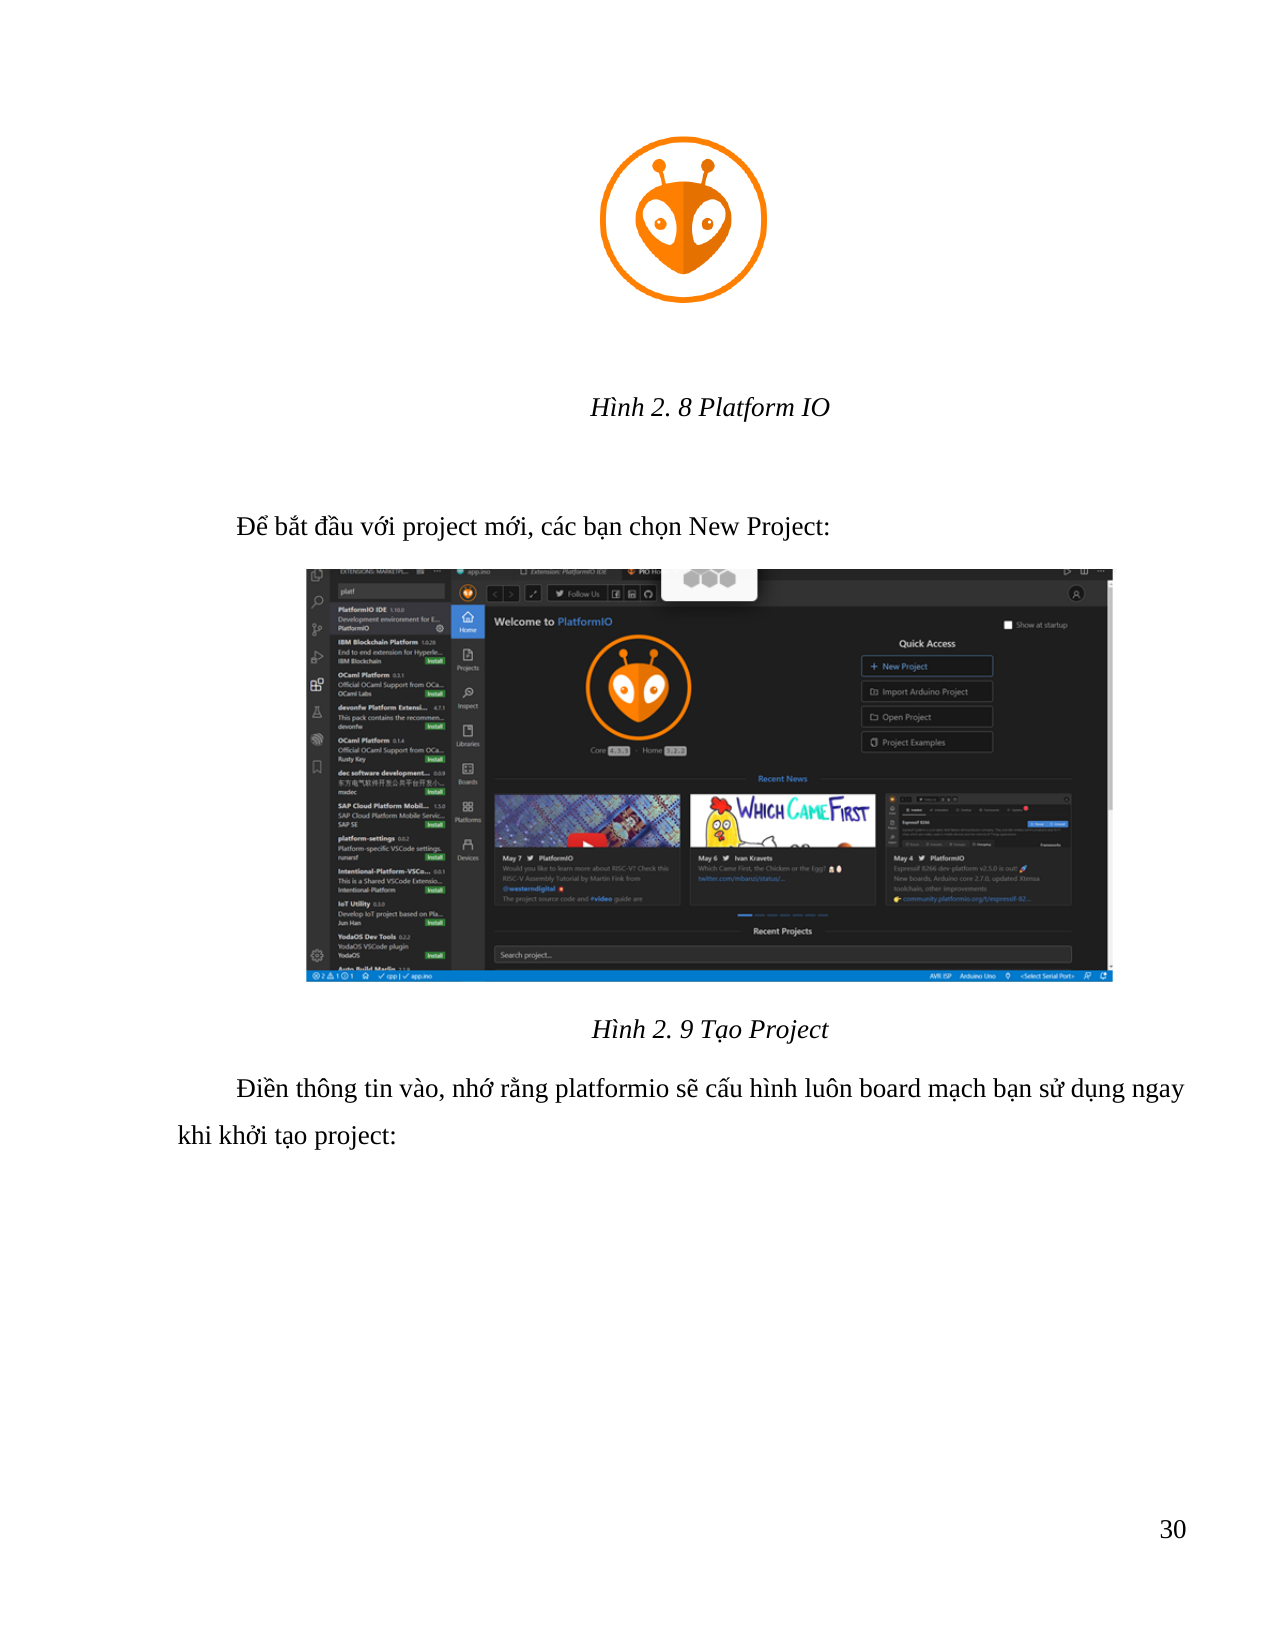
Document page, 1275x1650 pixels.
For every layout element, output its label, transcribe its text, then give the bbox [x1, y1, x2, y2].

text Điền thông tin vào, nhớ rằng platformio sẽ cấu hình luôn board mạch bạn sử dụng ngay khi khởi tạo project: [177, 1072, 1186, 1150]
picture [306, 569, 1117, 985]
text Để bắt đầu với project mới, các bạn chọn New Project: [177, 510, 1186, 541]
picture [575, 118, 788, 317]
